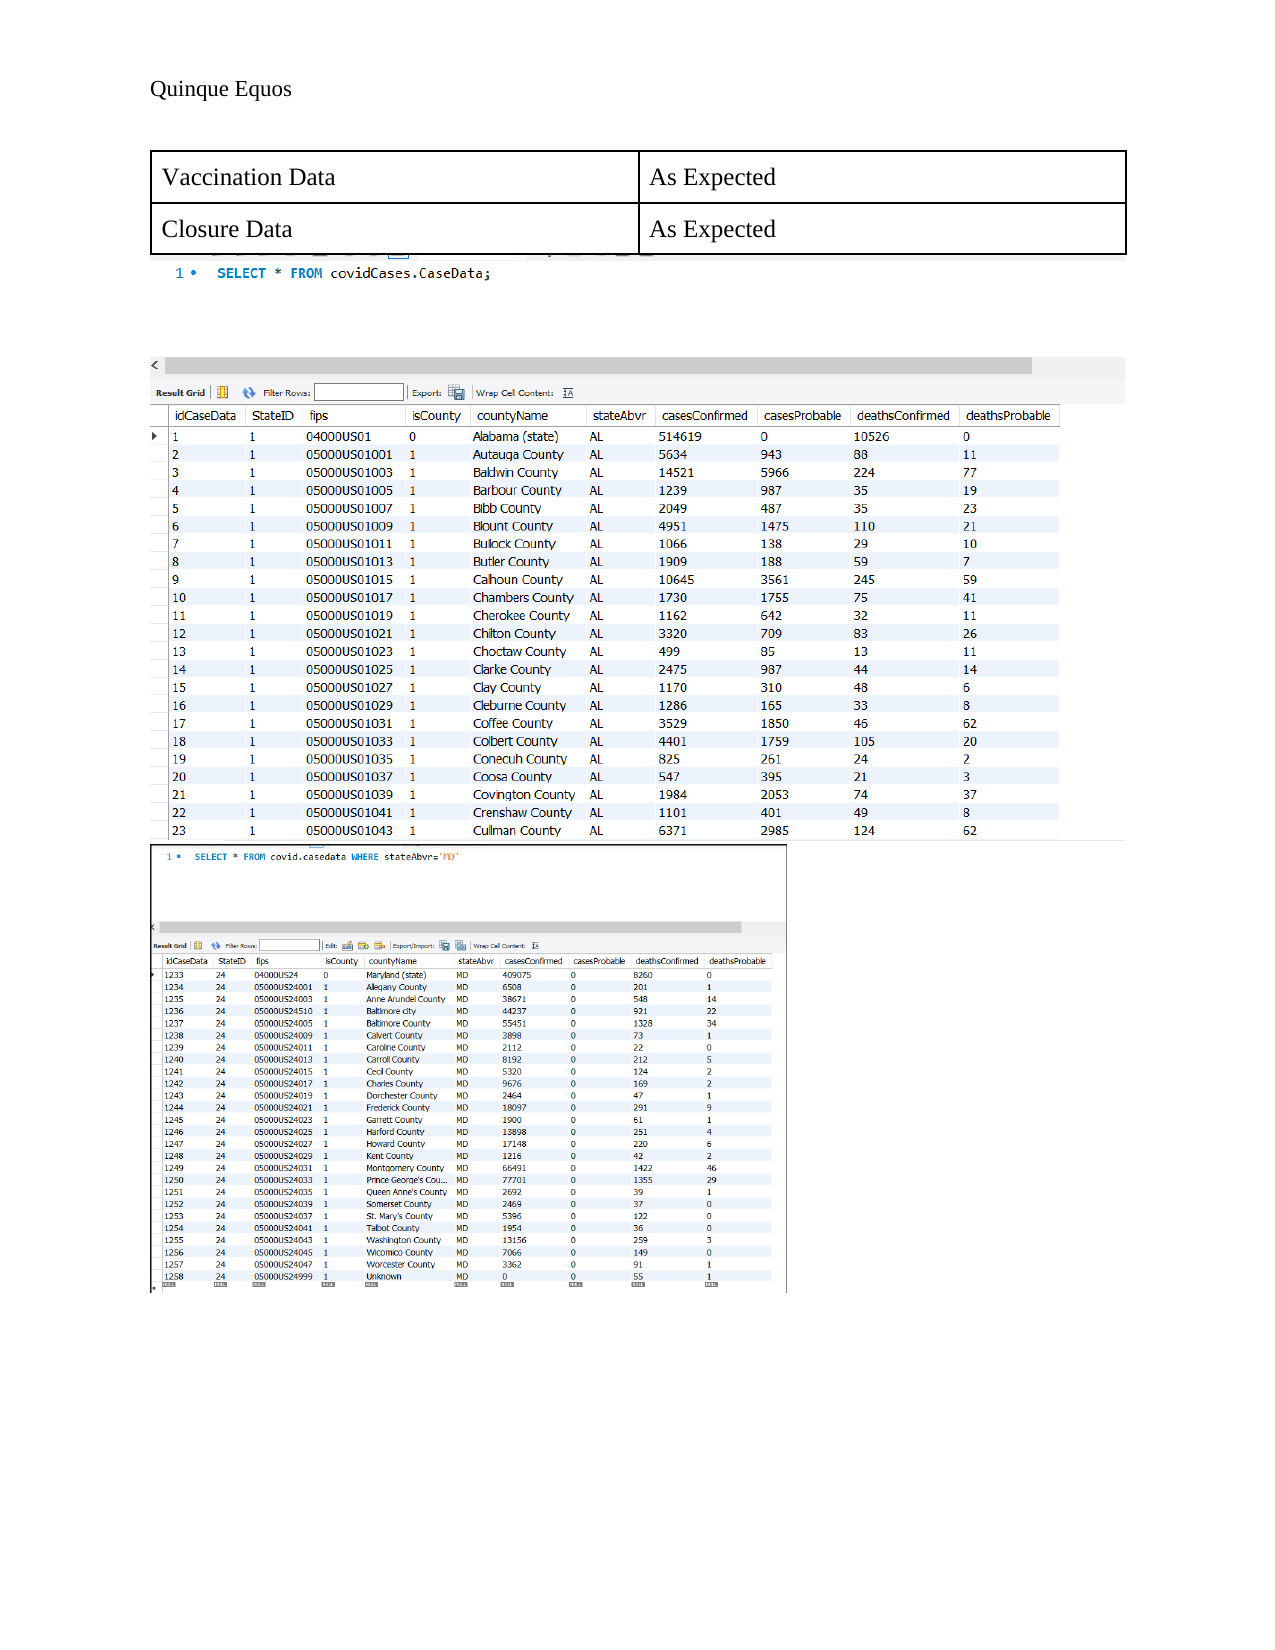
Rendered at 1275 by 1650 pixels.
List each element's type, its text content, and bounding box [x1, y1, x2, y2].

picture [150, 255, 1125, 841]
table_cell Closure Data [152, 204, 638, 253]
table_cell As Expected [640, 152, 1125, 202]
table_cell As Expected [640, 204, 1125, 253]
picture [150, 844, 787, 1293]
table_cell Vaccination Data [152, 152, 638, 202]
